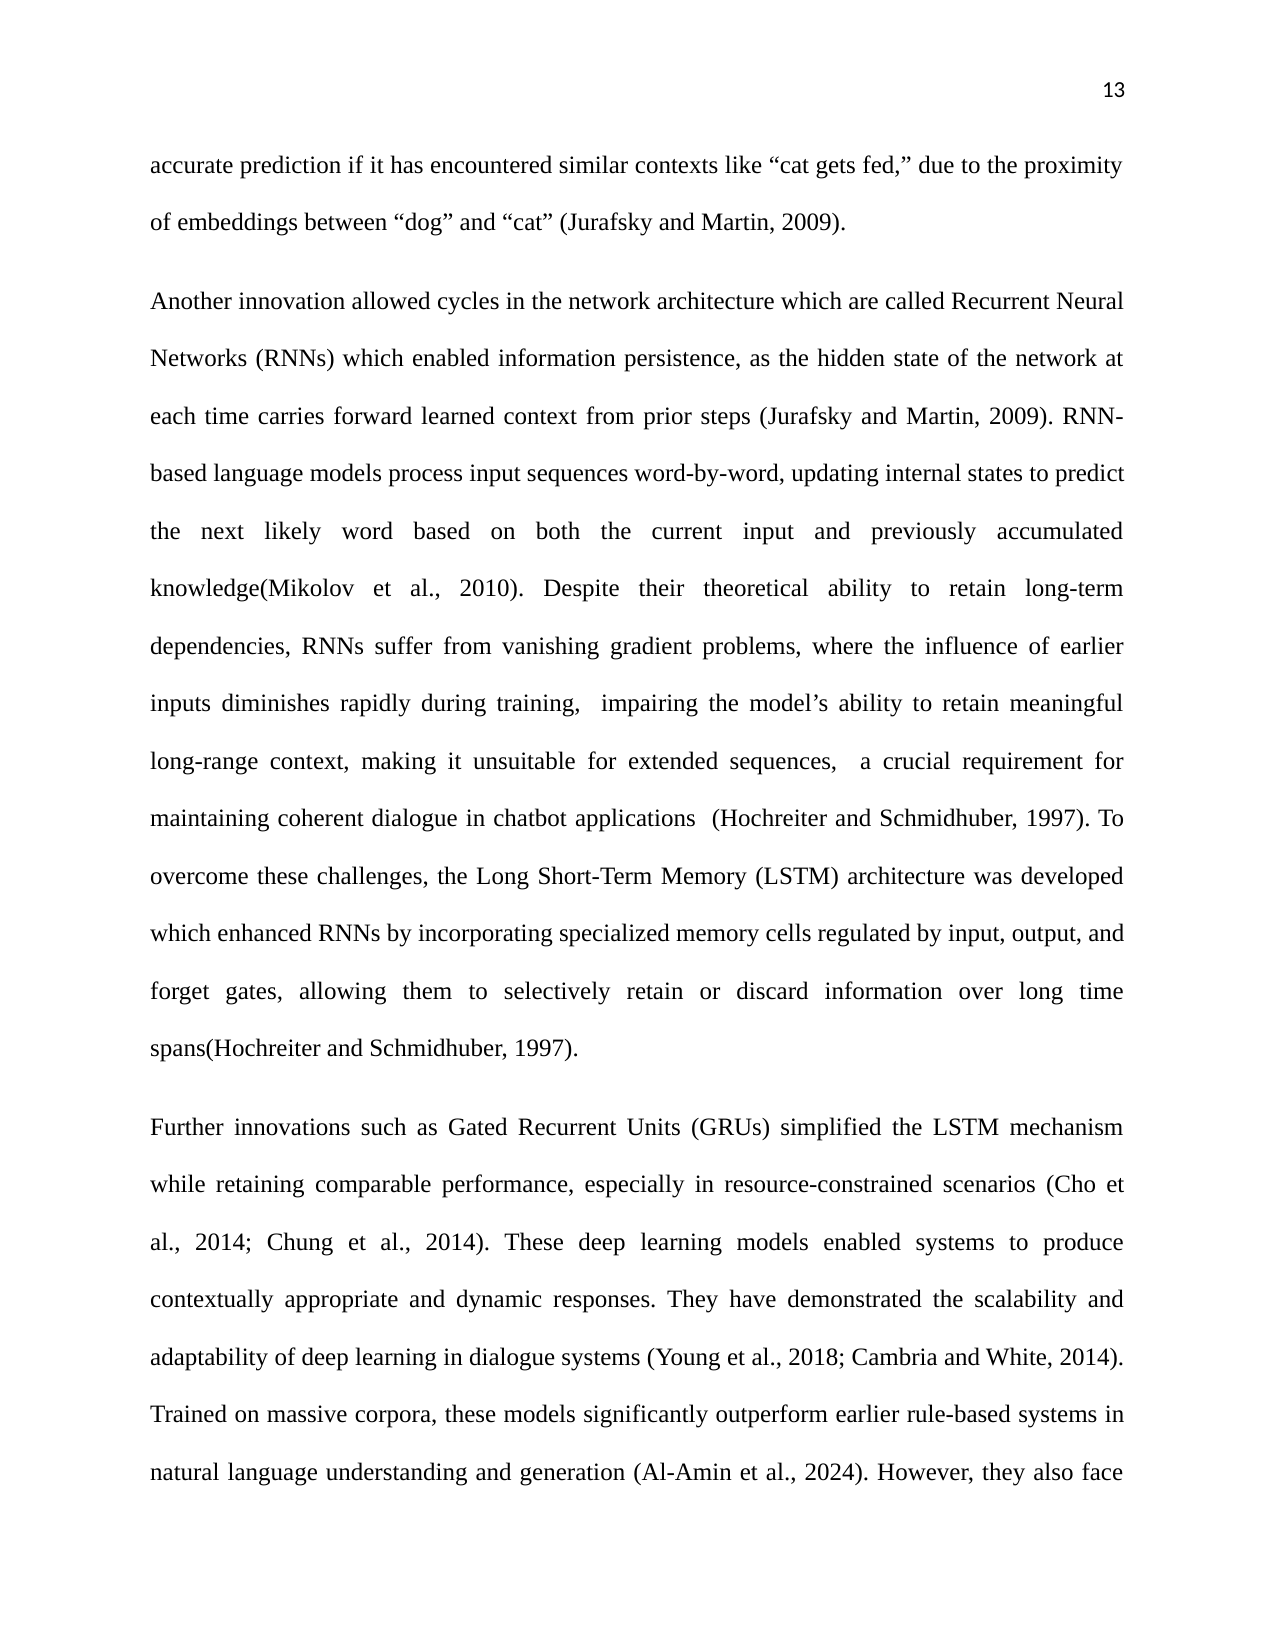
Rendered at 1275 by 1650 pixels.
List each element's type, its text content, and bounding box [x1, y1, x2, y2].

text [150, 1112, 1125, 1485]
text Another innovation allowed cycles in the network architecture which are called Recurrent Neural Networks (RNNs) which enabled information persistence, as the hidden state of the network at each time carries forward learned context from prior steps (Jurafsky and Martin, 2009). RNN-based language models process input sequences word-by-word, updating internal states to predict the next likely word based on both the current input and previously accumulated knowledge(Mikolov et al., 2010). Despite their theoretical ability to retain long-term dependencies, RNNs suffer from vanishing gradient problems, where the influence of earlier inputs diminishes rapidly during training, impairing the model’s ability to retain meaningful long-range context, making it unsuitable for extended sequences, a crucial requirement for maintaining coherent dialogue in chatbot applications (Hochreiter and Schmidhuber, 1997). To overcome these challenges, the Long Short-Term Memory (LSTM) architecture was developed which enhanced RNNs by incorporating specialized memory cells regulated by input, output, and forget gates, allowing them to selectively retain or discard information over long time spans(Hochreiter and Schmidhuber, 1997). [150, 286, 1125, 1062]
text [150, 150, 1125, 236]
